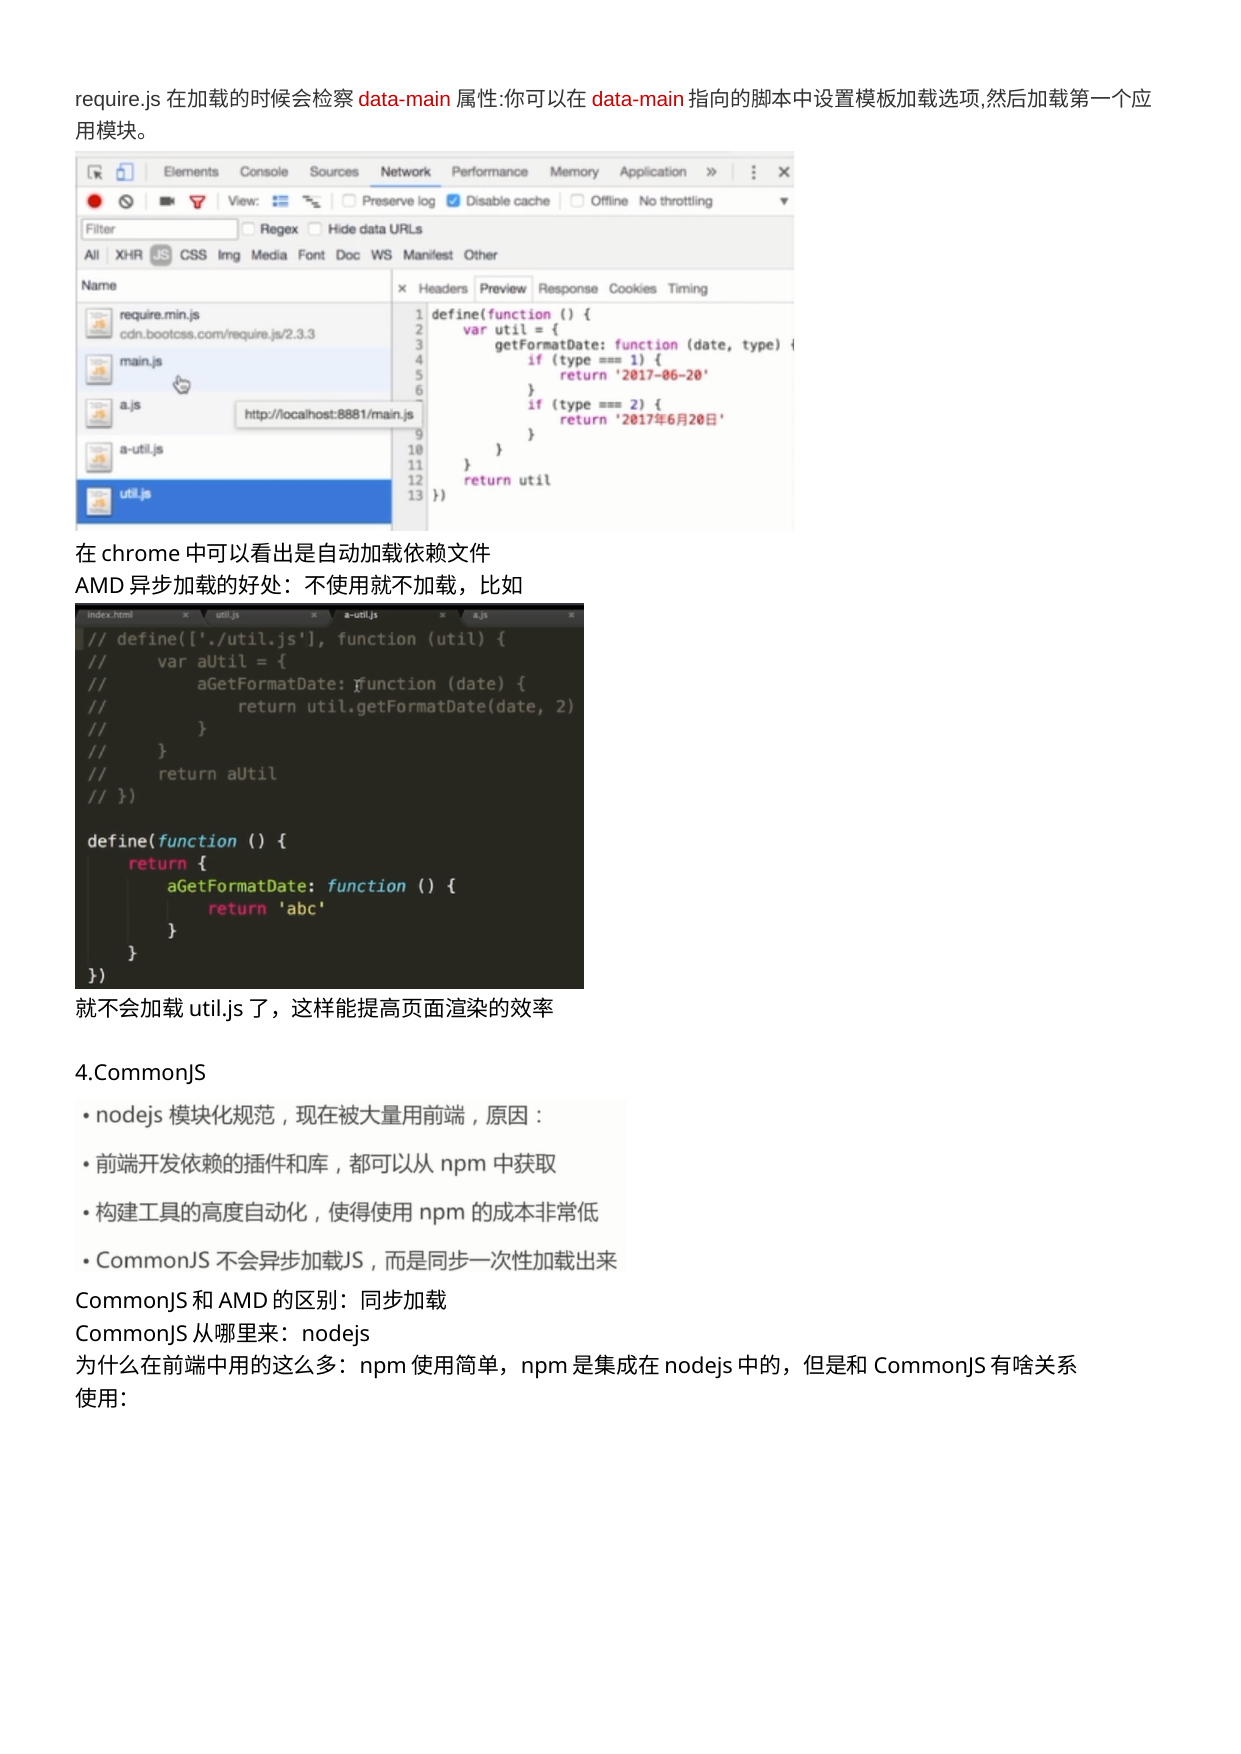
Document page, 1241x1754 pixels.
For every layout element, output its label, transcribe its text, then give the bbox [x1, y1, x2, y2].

text 为什么在前端中用的这么多：npm使用简单，npm是集成在nodejs中的，但是和 CommonJS有啥关系 [75, 1348, 1165, 1381]
text 在chrome中可以看出是自动加载依赖文件 [75, 536, 1165, 568]
text 使用： [75, 1381, 1165, 1413]
text CommonJS从哪里来：nodejs [75, 1316, 1165, 1348]
text 4.CommonJS [75, 1056, 1165, 1088]
text AMD异步加载的好处：不使用就不加载，比如 [75, 568, 1165, 601]
text 就不会加载util.js了，这样能提高页面渲染的效率 [75, 991, 1165, 1023]
picture [75, 151, 795, 531]
text require.js 在加载的时候会检察data-main 属性:你可以在data-main指向的脚本中设置模板加载选项,然后加载第一个应用模块。 [75, 81, 1165, 146]
picture [75, 603, 584, 989]
text CommonJS和AMD的区别：同步加载 [75, 1283, 1165, 1316]
picture [75, 1099, 627, 1272]
